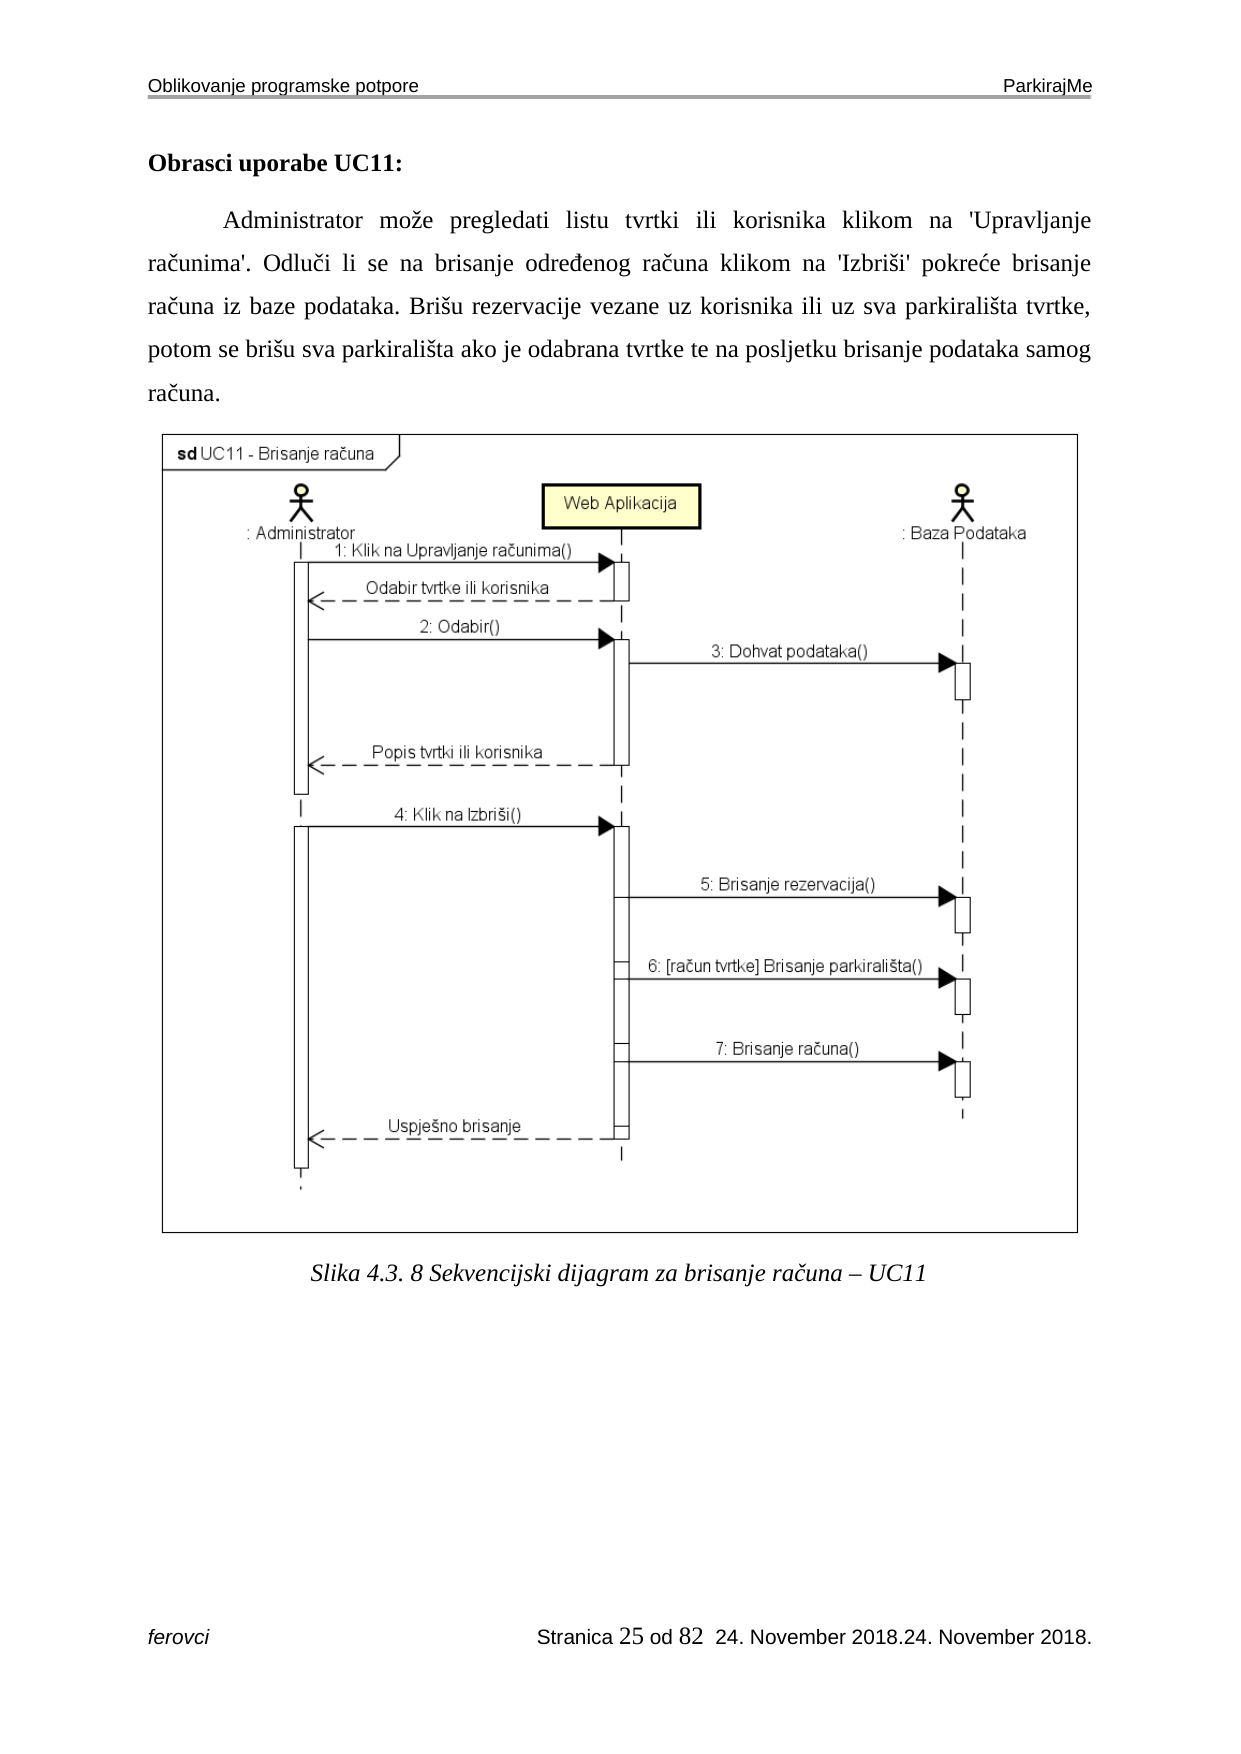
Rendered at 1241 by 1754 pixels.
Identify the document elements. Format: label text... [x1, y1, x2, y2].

picture [148, 420, 1092, 1246]
picture [147, 95, 1092, 99]
text Administrator može pregledati listu tvrtki ili korisnika klikom na 'Upravljanje računima'. Odluči li se na brisanje određenog računa klikom na 'Izbriši' pokreće brisanje računa iz baze podataka. Brišu rezervacije vezane uz korisnika ili uz sva parkirališta tvrtke, potom se brišu sva parkirališta ako je odabrana tvrtke te na posljetku brisanje podataka samog računa. [148, 205, 1093, 406]
text Obrasci uporabe UC11: [148, 148, 1093, 176]
text Slika 4.3. 8 Sekvencijski dijagram za brisanje računa – UC11 [148, 1258, 1093, 1287]
